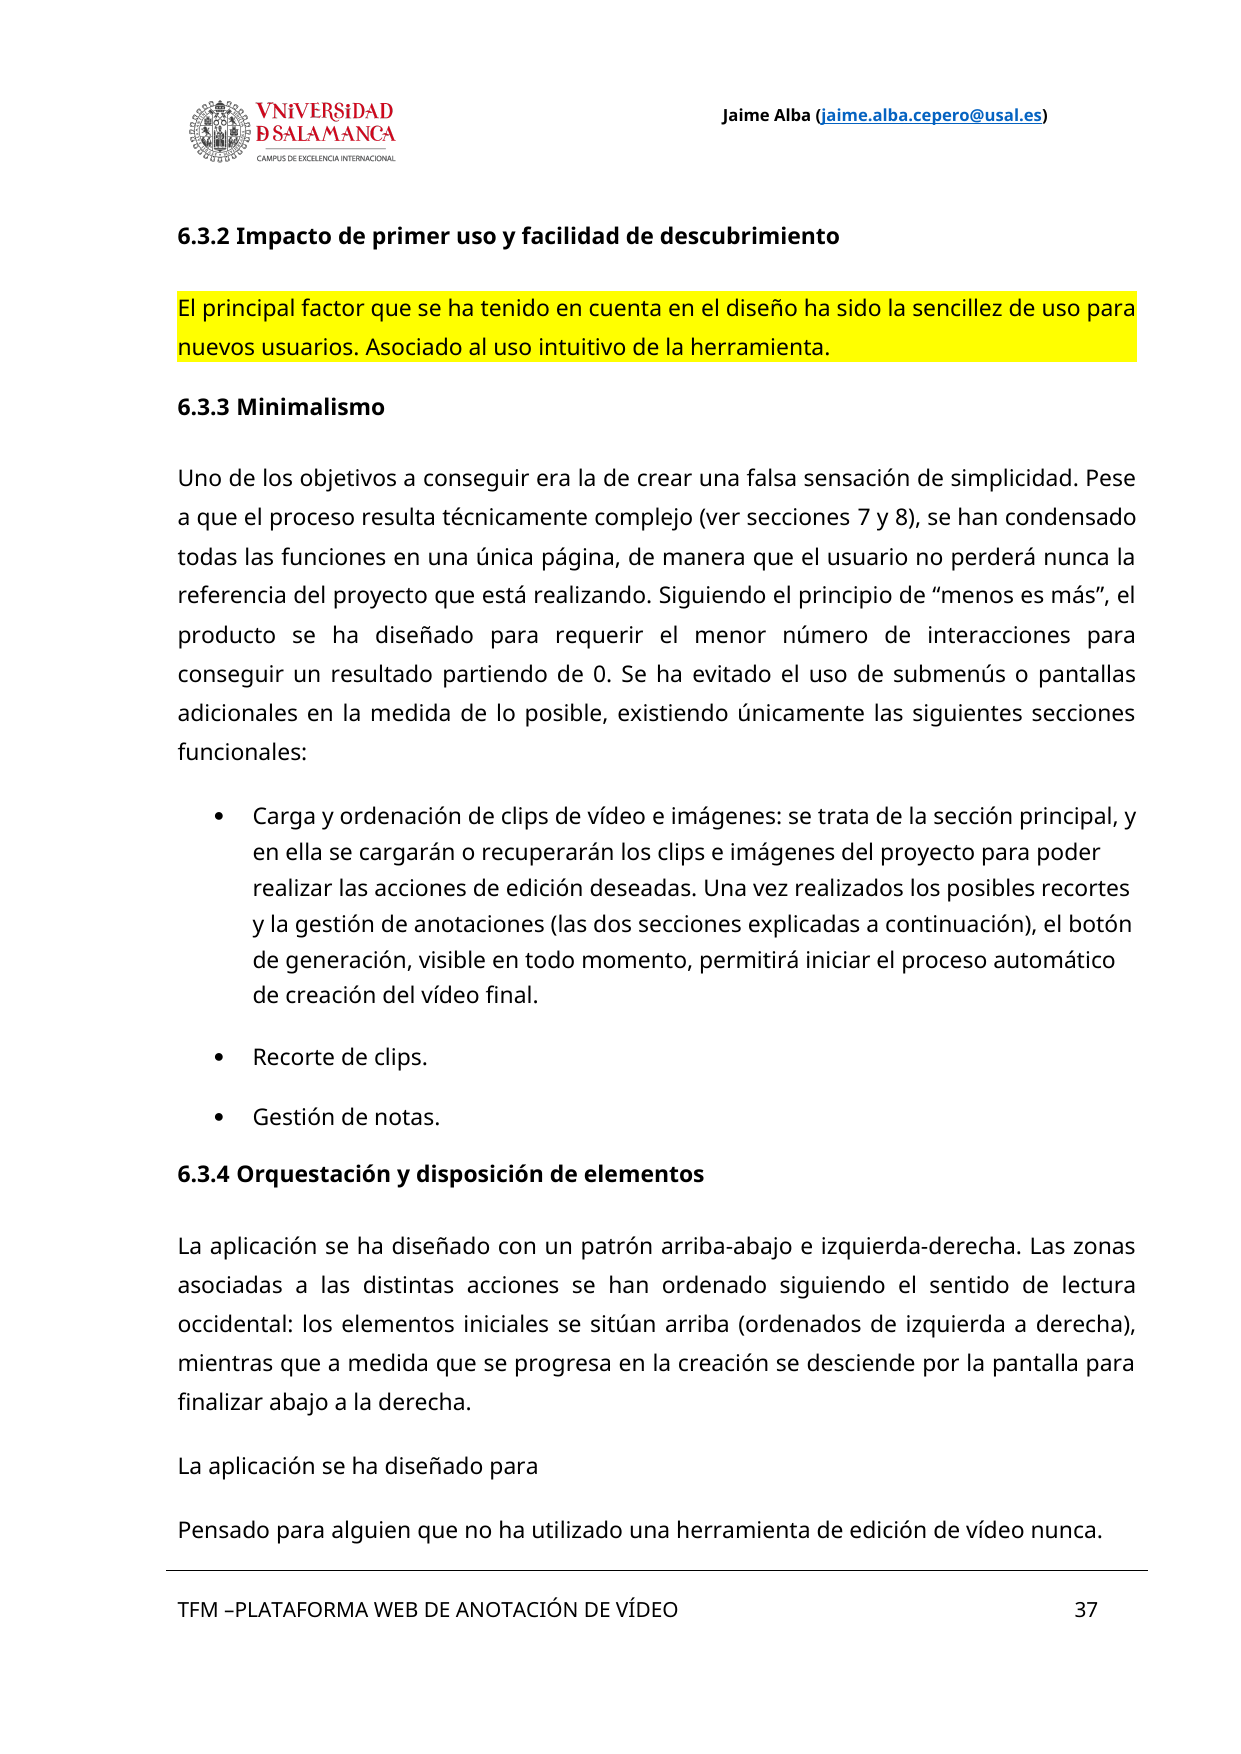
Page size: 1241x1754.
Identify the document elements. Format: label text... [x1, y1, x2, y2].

text Uno de los objetivos a conseguir era la de crear una falsa sensación de simplicidad. Pese a que el proceso resulta técnicamente complejo (ver secciones 6 y 7), se han condensado todas las funciones en una única página, de manera que el usuario no perderá nunca la referencia del proyecto que está realizando. Siguiendo el principio de “menos es más”, el producto se ha diseñado para requerir el menor número de interacciones para conseguir un resultado partiendo de 0. Se ha evitado el uso de submenús o pantallas adicionales en la medida de lo posible, existiendo únicamente las siguientes secciones funcionales: [177, 462, 1137, 767]
picture [188, 99, 397, 163]
text La aplicación se ha diseñado para [177, 1450, 1137, 1482]
text Pensado para alguien que no ha utilizado una herramienta de edición de vídeo nunca. [177, 1514, 1137, 1546]
subtitle Minimalismo [177, 390, 1137, 422]
subtitle Impacto de primer uso y facilidad de descubrimiento [177, 219, 1137, 251]
text La aplicación se ha diseñado con un patrón arriba-abajo e izquierda-derecha. Las zonas asociadas a las distintas acciones se han ordenado siguiendo el sentido de lectura occidental: los elementos iniciales se sitúan arriba (ordenados de izquierda a derecha), mientras que a medida que se progresa en la creación se desciende por la pantalla para finalizar abajo a la derecha. [177, 1230, 1137, 1417]
list Carga y ordenación de clips de vídeo e imágenes: se trata de la sección principal, y en ella se cargarán o recuperarán los clips e imágenes del proyecto para poder realizar las acciones de edición deseadas. Una vez realizados los posibles recortes y la gestión de anotaciones (las dos secciones explicadas a continuación), el botón de generación, visible en todo momento, permitirá iniciar el proceso automático de creación del vídeo final. [215, 800, 1137, 1011]
subtitle Orquestación y disposición de elementos [177, 1158, 1137, 1189]
list Recorte de clips. [215, 1040, 1137, 1072]
text El principal factor que se ha tenido en cuenta en el diseño ha sido la sencillez de uso para nuevos usuarios. Asociado al uso intuitivo de la herramienta. [177, 291, 1137, 362]
list Gestión de notas. [215, 1101, 1137, 1133]
